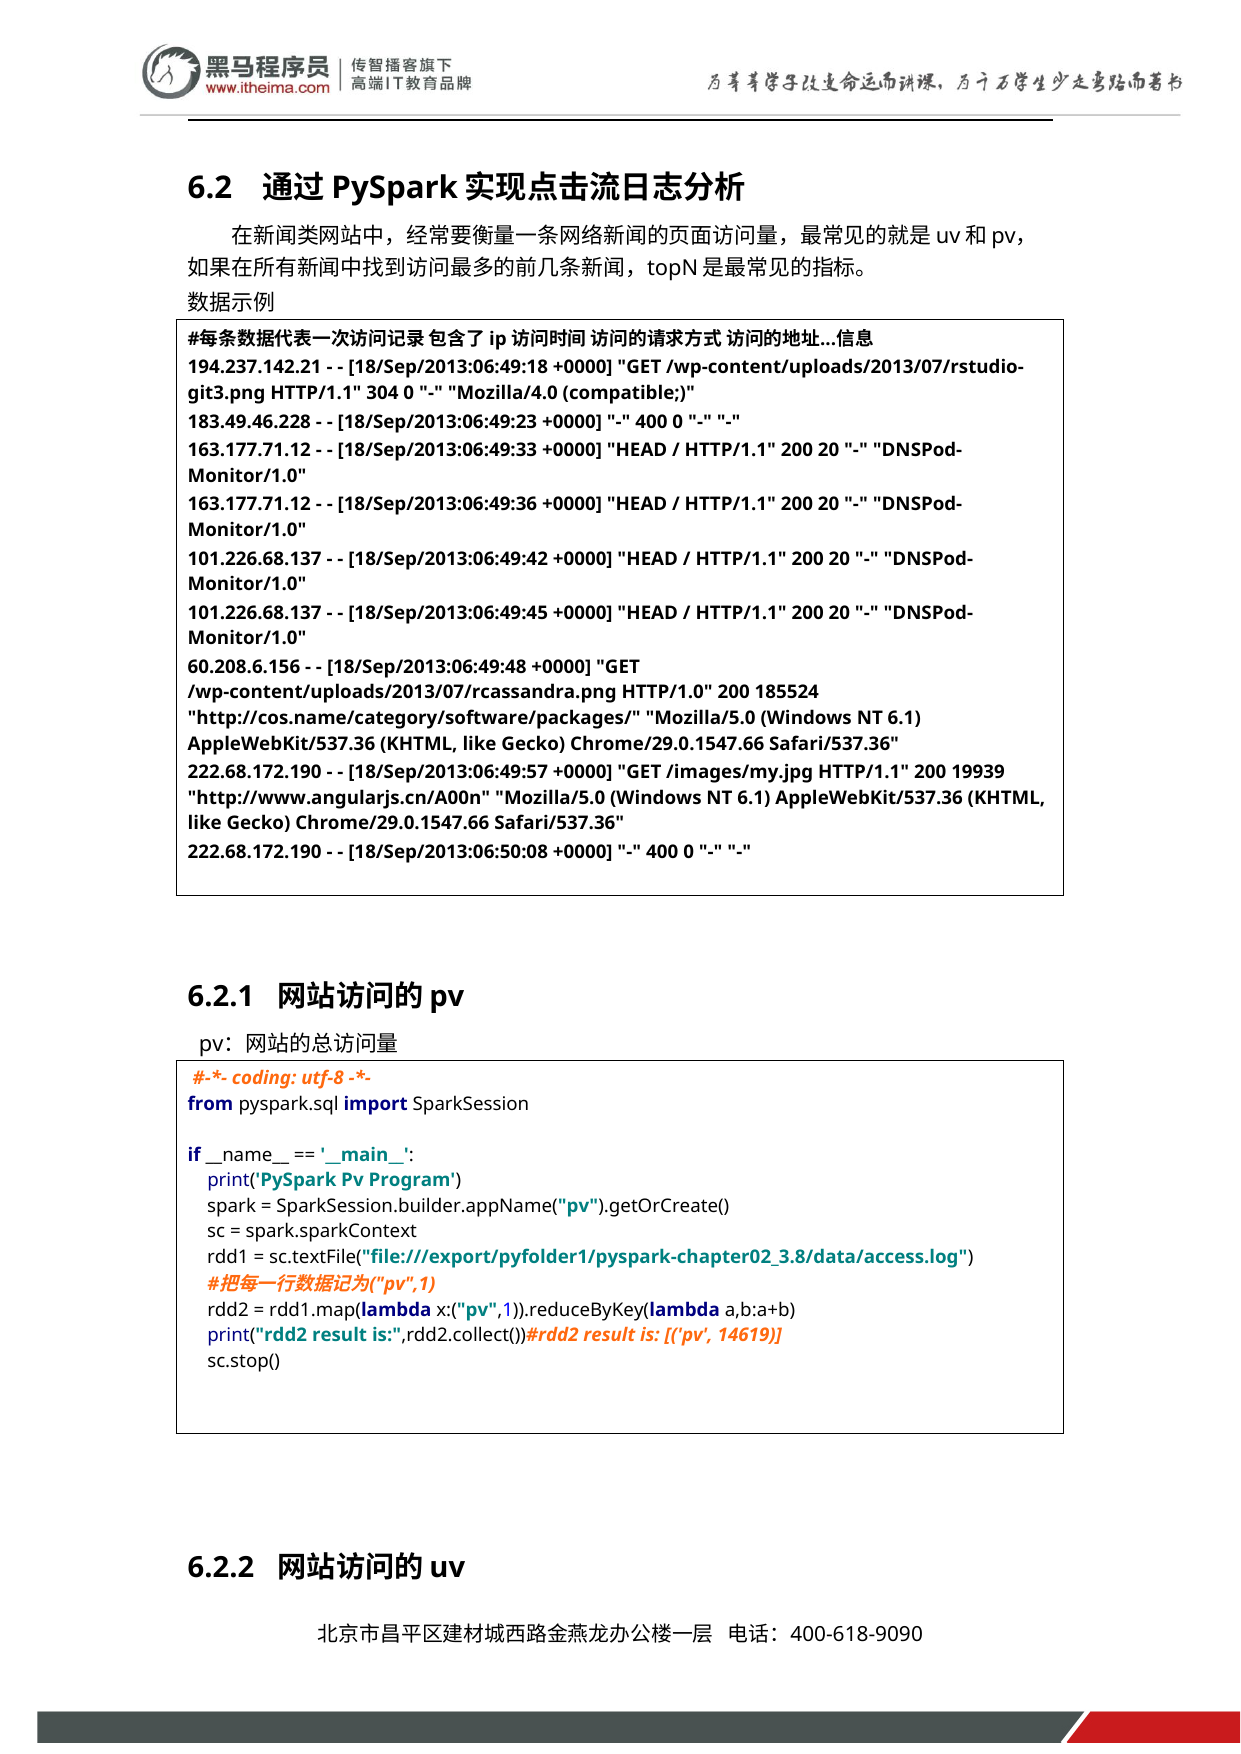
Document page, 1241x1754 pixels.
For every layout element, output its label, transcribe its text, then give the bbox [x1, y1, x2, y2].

text 在新闻类网站中，经常要衡量一条网络新闻的页面访问量，最常见的就是uv和pv，如果在所有新闻中找到访问最多的前几条新闻，topN是最常见的指标。 [187, 218, 1053, 281]
text 数据示例 [187, 284, 1053, 316]
picture [37, 0, 1241, 123]
subtitle 网站访问的pv [187, 973, 1053, 1015]
table_header #-*- coding: utf-8 -*- from pyspark.sql import SparkSession if __name__ == '__main__': print('PySpark Pv Program') spark = SparkSession.builder.appName("pv").getOrCreate() sc = spark.sparkContext rdd1 = sc.textFile("file:///export/pyfolder1/pyspark-chapter02_3.8/data/access.log") #把每一行数据记为("pv",1) rdd2 = rdd1.map(lambda x:("pv",1)).reduceByKey(lambda a,b:a+b) print("rdd2 result is:",rdd2.collect())#rdd2 result is: [('pv', 14619)] sc.stop() [177, 1061, 1063, 1433]
table_header #每条数据代表一次访问记录 包含了ip 访问时间 访问的请求方式 访问的地址...信息 194.237.142.21 - - [18/Sep/2013:06:49:18 +0000] "GET /wp-content/uploads/2013/07/rstudio-git3.png HTTP/1.1" 304 0 "-" "Mozilla/4.0 (compatible;)" 183.49.46.228 - - [18/Sep/2013:06:49:23 +0000] "-" 400 0 "-" "-" 163.177.71.12 - - [18/Sep/2013:06:49:33 +0000] "HEAD / HTTP/1.1" 200 20 "-" "DNSPod-Monitor/1.0" 163.177.71.12 - - [18/Sep/2013:06:49:36 +0000] "HEAD / HTTP/1.1" 200 20 "-" "DNSPod-Monitor/1.0" 101.226.68.137 - - [18/Sep/2013:06:49:42 +0000] "HEAD / HTTP/1.1" 200 20 "-" "DNSPod-Monitor/1.0" 101.226.68.137 - - [18/Sep/2013:06:49:45 +0000] "HEAD / HTTP/1.1" 200 20 "-" "DNSPod-Monitor/1.0" 60.208.6.156 - - [18/Sep/2013:06:49:48 +0000] "GET /wp-content/uploads/2013/07/rcassandra.png HTTP/1.0" 200 185524 "http://cos.name/category/software/packages/" "Mozilla/5.0 (Windows NT 6.1) AppleWebKit/537.36 (KHTML, like Gecko) Chrome/29.0.1547.66 Safari/537.36" 222.68.172.190 - - [18/Sep/2013:06:49:57 +0000] "GET /images/my.jpg HTTP/1.1" 200 19939 "http://www.angularjs.cn/A00n" "Mozilla/5.0 (Windows NT 6.1) AppleWebKit/537.36 (KHTML, like Gecko) Chrome/29.0.1547.66 Safari/537.36" 222.68.172.190 - - [18/Sep/2013:06:50:08 +0000] "-" 400 0 "-" "-" [177, 320, 1063, 895]
text pv：网站的总访问量 [187, 1026, 1053, 1057]
picture [37, 1652, 1241, 1743]
subtitle 通过PySpark实现点击流日志分析 [187, 162, 1053, 207]
subtitle 网站访问的uv [187, 1543, 1053, 1586]
